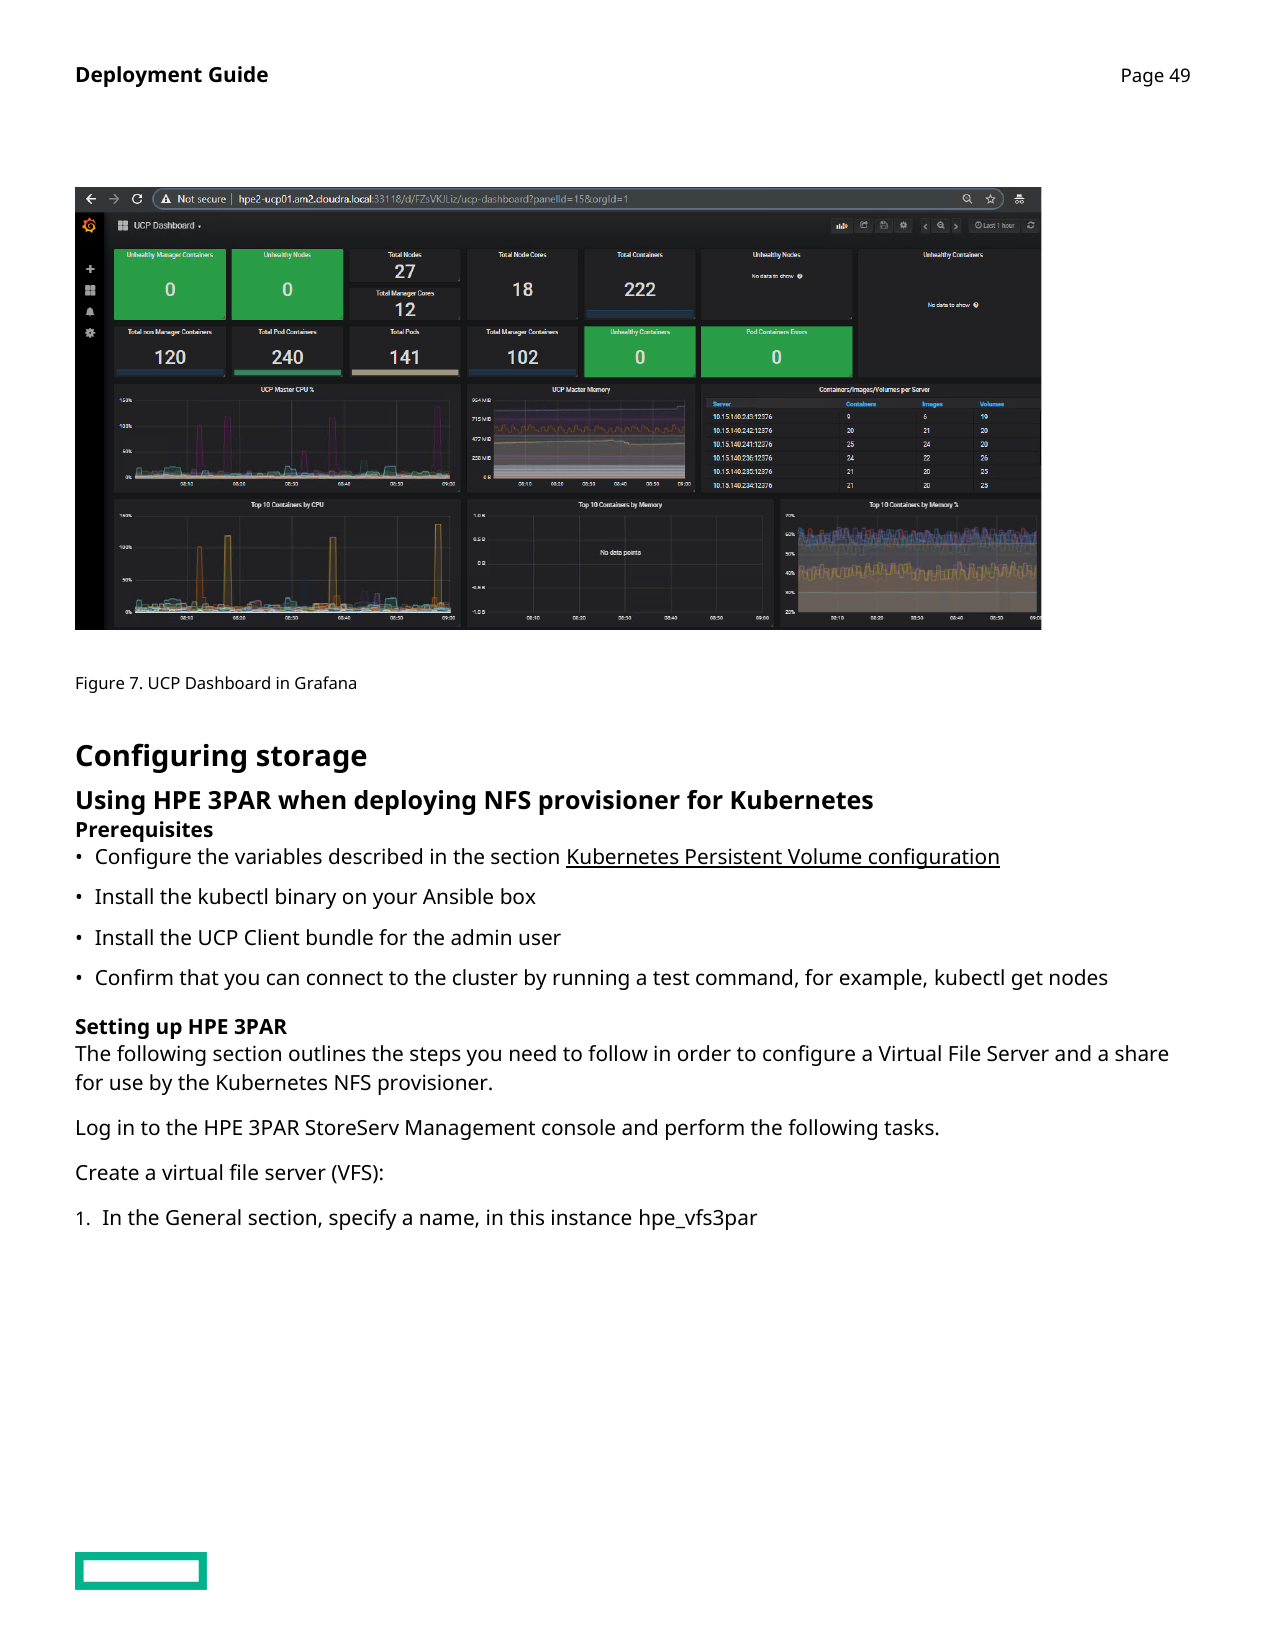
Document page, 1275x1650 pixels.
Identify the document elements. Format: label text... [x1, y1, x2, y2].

picture [75, 1552, 207, 1590]
subtitle Using HPE 3PAR when deploying NFS provisioner for Kubernetes [75, 783, 1200, 817]
text Create a virtual file server (VFS): [75, 1158, 1200, 1186]
subtitle Setting up HPE 3PAR [75, 1014, 1200, 1039]
text Configure the variables described in the section Kubernetes Persistent Volume configuration [75, 842, 1200, 870]
text The following section outlines the steps you need to follow in order to configure a Virtual File Server and a share for use by the Kubernetes NFS provisioner. [75, 1039, 1200, 1096]
text Install the UCP Client bundle for the admin user [75, 923, 1200, 951]
text Figure 7. UCP Dashboard in Grafana [75, 671, 1200, 694]
picture [75, 187, 1042, 630]
text Install the kubectl binary on your Ansible box [75, 882, 1200, 911]
text Confirm that you can connect to the cluster by running a test command, for example, kubectl get nodes [75, 963, 1200, 992]
subtitle Prerequisites [75, 817, 1200, 842]
text Log in to the HPE 3PAR StoreServ Management console and perform the following tasks. [75, 1113, 1200, 1141]
list In the General section, specify a name, in this instance hpe_vfs3par [75, 1203, 1200, 1231]
subtitle Configuring storage [75, 736, 1200, 775]
